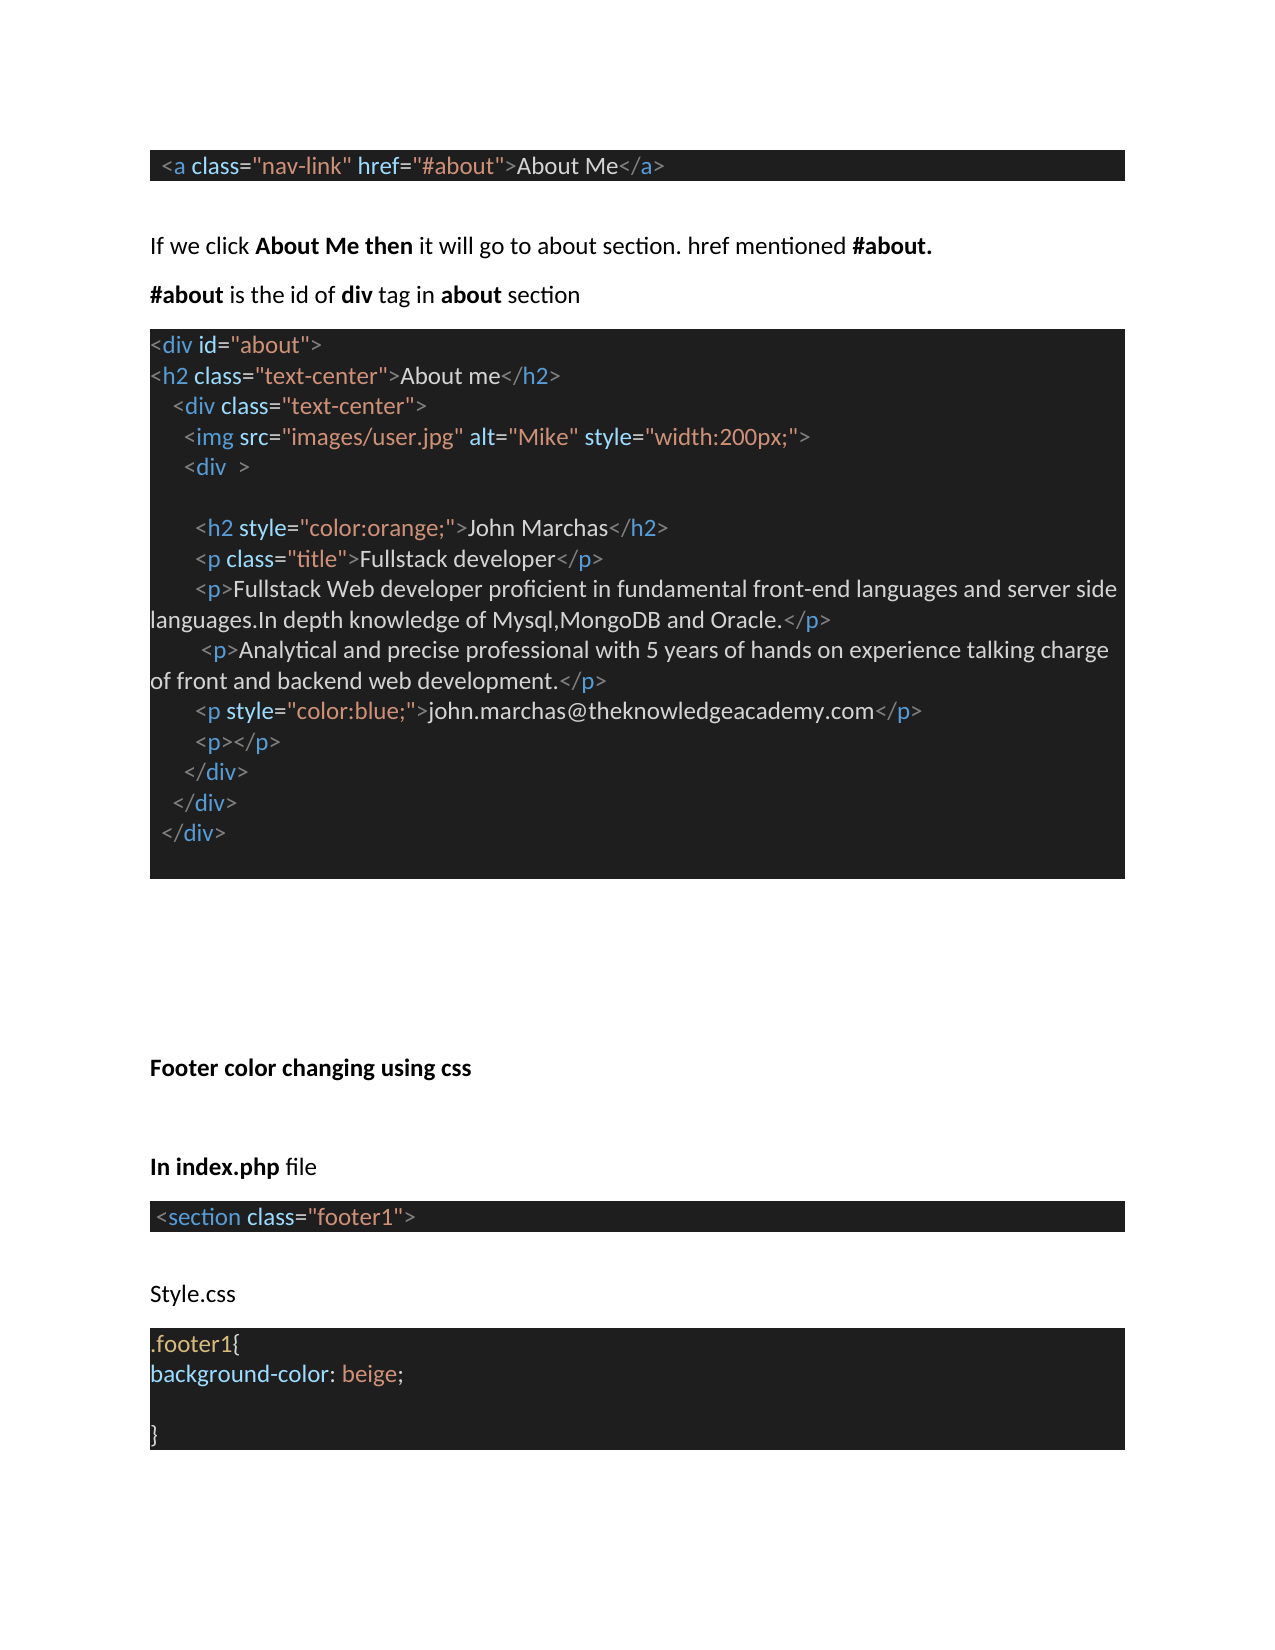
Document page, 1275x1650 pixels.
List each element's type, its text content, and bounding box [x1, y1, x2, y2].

text <p style="color:blue;">john.marchas@theknowledgeacademy.com</p> [150, 696, 1125, 726]
text </div> [150, 818, 1125, 848]
text <a class="nav-link" href="#about">About Me</a> [150, 150, 1125, 181]
text #about is the id of div tag in about section [150, 280, 1125, 310]
text .footer1{ [150, 1328, 1125, 1359]
text Footer color changing using css [150, 1052, 1125, 1083]
text <p></p> [150, 726, 1125, 757]
text } [150, 1420, 1125, 1450]
text Style.css [150, 1278, 1125, 1309]
text <div > [150, 451, 1125, 482]
text <h2 style="color:orange;">John Marchas</h2> [150, 512, 1125, 543]
text If we click About Me then it will go to about section. href mentioned #about. [150, 230, 1125, 261]
text <p>Analytical and precise professional with 5 years of hands on experience talking charge of front and backend web development.</p> [150, 634, 1125, 696]
text In index.php file [150, 1152, 1125, 1182]
text <div class="text-center"> [150, 390, 1125, 421]
text background-color: beige; [150, 1359, 1125, 1389]
text <p class="title">Fullstack developer</p> [150, 543, 1125, 573]
text <section class="footer1"> [150, 1201, 1125, 1232]
text <h2 class="text-center">About me</h2> [150, 360, 1125, 390]
text <p>Fullstack Web developer proficient in fundamental front-end languages and server side languages.In depth knowledge of Mysql,MongoDB and Oracle.</p> [150, 573, 1125, 634]
text <div id="about"> [150, 329, 1125, 360]
text </div> [150, 787, 1125, 818]
text </div> [150, 757, 1125, 787]
text <img src="images/user.jpg" alt="Mike" style="width:200px;"> [150, 421, 1125, 451]
